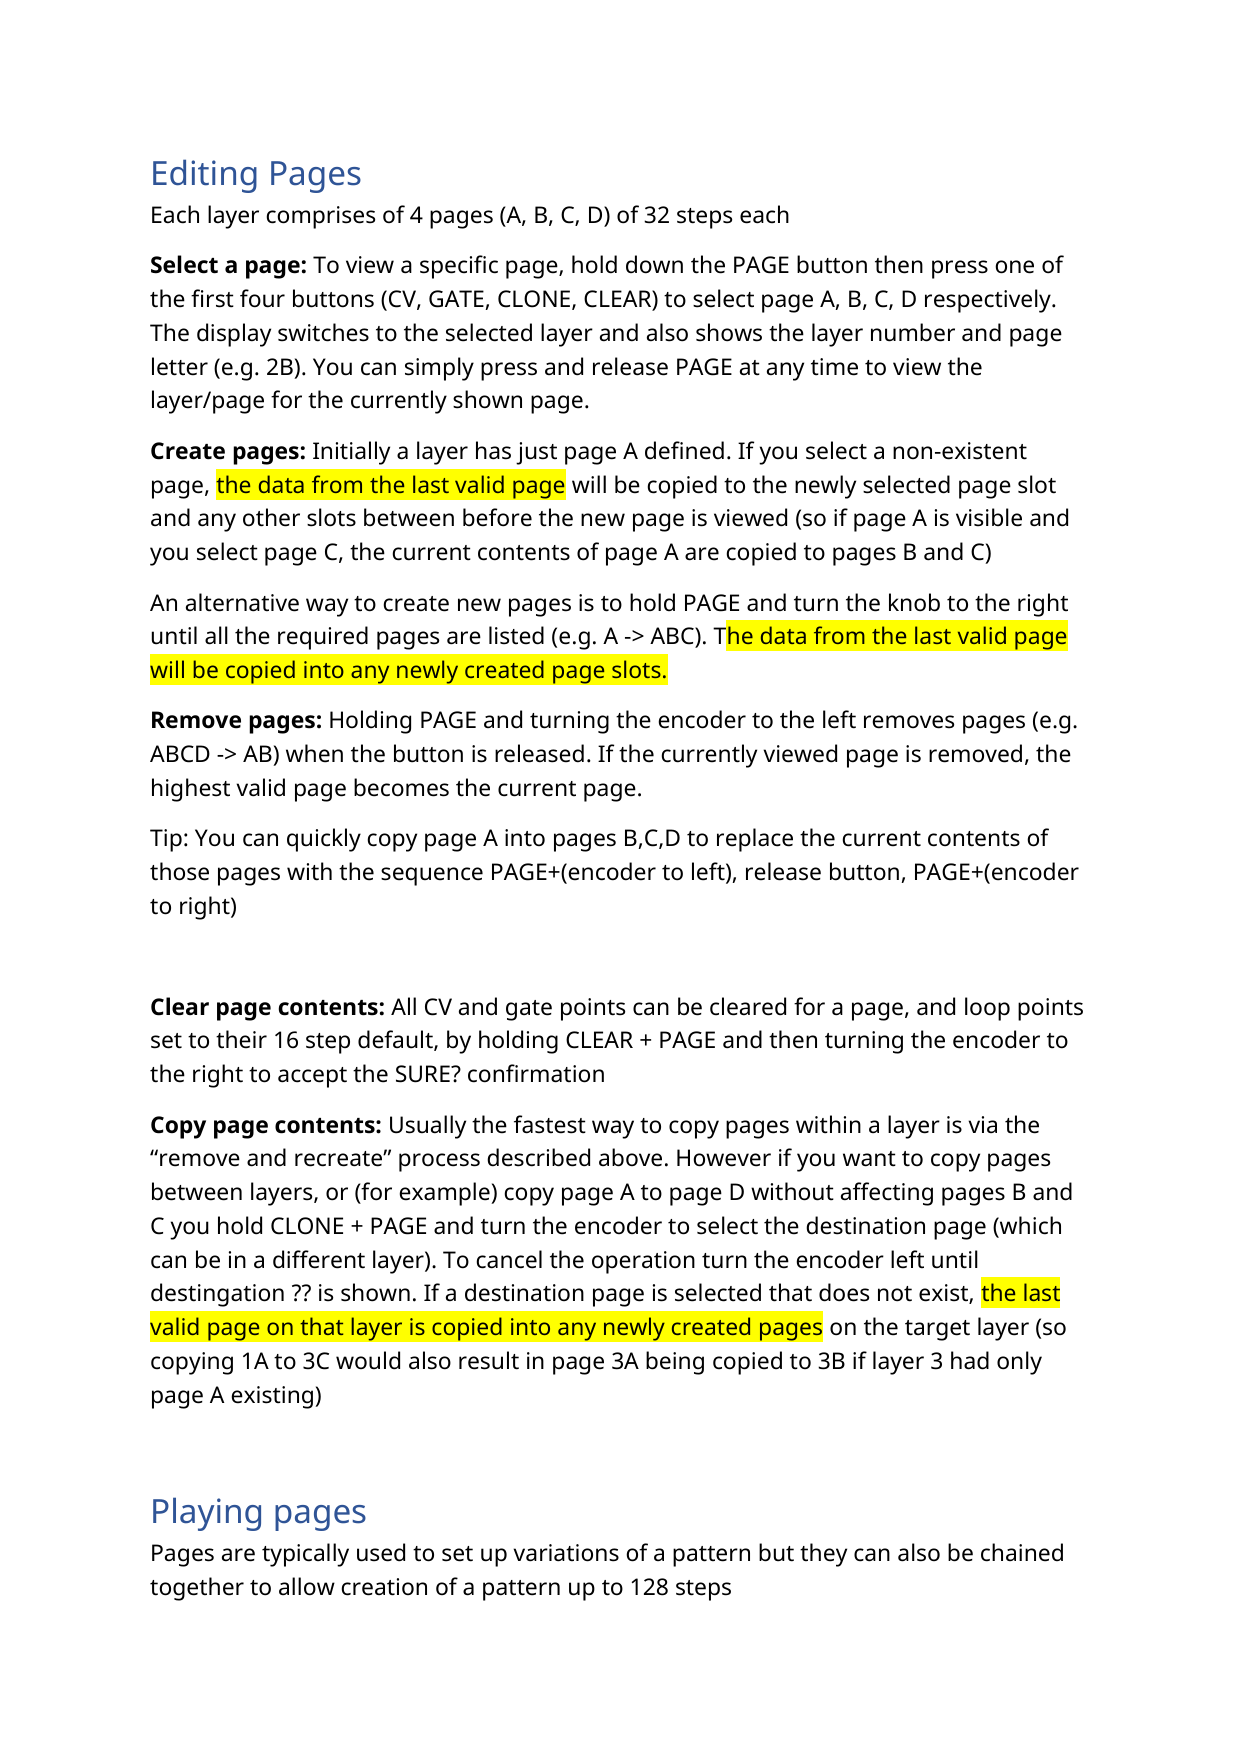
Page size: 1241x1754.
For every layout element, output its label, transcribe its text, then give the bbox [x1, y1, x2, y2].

text Pages are typically used to set up variations of a pattern but they can also be chained together to allow creation of a pattern up to 128 steps [150, 1537, 1090, 1602]
text Each layer comprises of 4 pages (A, B, C, D) of 32 steps each [150, 199, 1090, 230]
text Create pages: Initially a layer has just page A defined. If you select a non-existent page, the data from the last valid page will be copied to the newly selected page slot and any other slots between before the new page is viewed (so if page A is visible and you select page C, the current contents of page A are copied to pages B and C) [150, 435, 1090, 567]
text Remove pages: Holding PAGE and turning the encoder to the left removes pages (e.g. ABCD -> AB) when the button is released. If the currently viewed page is removed, the highest valid page becomes the current page. [150, 704, 1090, 803]
subtitle Editing Pages [150, 150, 1090, 195]
text An alternative way to create new pages is to hold PAGE and turn the knob to the right until all the required pages are listed (e.g. A -> ABC). The data from the last valid page will be copied into any newly created page slots. [150, 586, 1090, 685]
text Tip: You can quickly copy page A into pages B,C,D to replace the current contents of those pages with the sequence PAGE+(encoder to left), release button, PAGE+(encoder to right) [150, 822, 1090, 921]
subtitle Playing pages [150, 1488, 1090, 1533]
text Clear page contents: All CV and gate points can be cleared for a page, and loop points set to their 16 step default, by holding CLEAR + PAGE and then turning the encoder to the right to accept the SURE? confirmation [150, 991, 1090, 1089]
text Select a page: To view a specific page, hold down the PAGE button then press one of the first four buttons (CV, GATE, CLONE, CLEAR) to select page A, B, C, D respectively. The display switches to the selected layer and also shows the layer number and page letter (e.g. 2B). You can simply press and release PAGE at any time to view the layer/page for the currently shown page. [150, 249, 1090, 416]
text Copy page contents: Usually the fastest way to copy pages within a layer is via the “remove and recreate” process described above. However if you want to copy pages between layers, or (for example) copy page A to page D without affecting pages B and C you hold CLONE + PAGE and turn the encoder to select the destination page (which can be in a different layer). To cancel the operation turn the encoder left until destingation ?? is shown. If a destination page is selected that does not exist, the last valid page on that layer is copied into any newly created pages on the target layer (so copying 1A to 3C would also result in page 3A being copied to 3B if layer 3 had only page A existing) [150, 1108, 1090, 1410]
